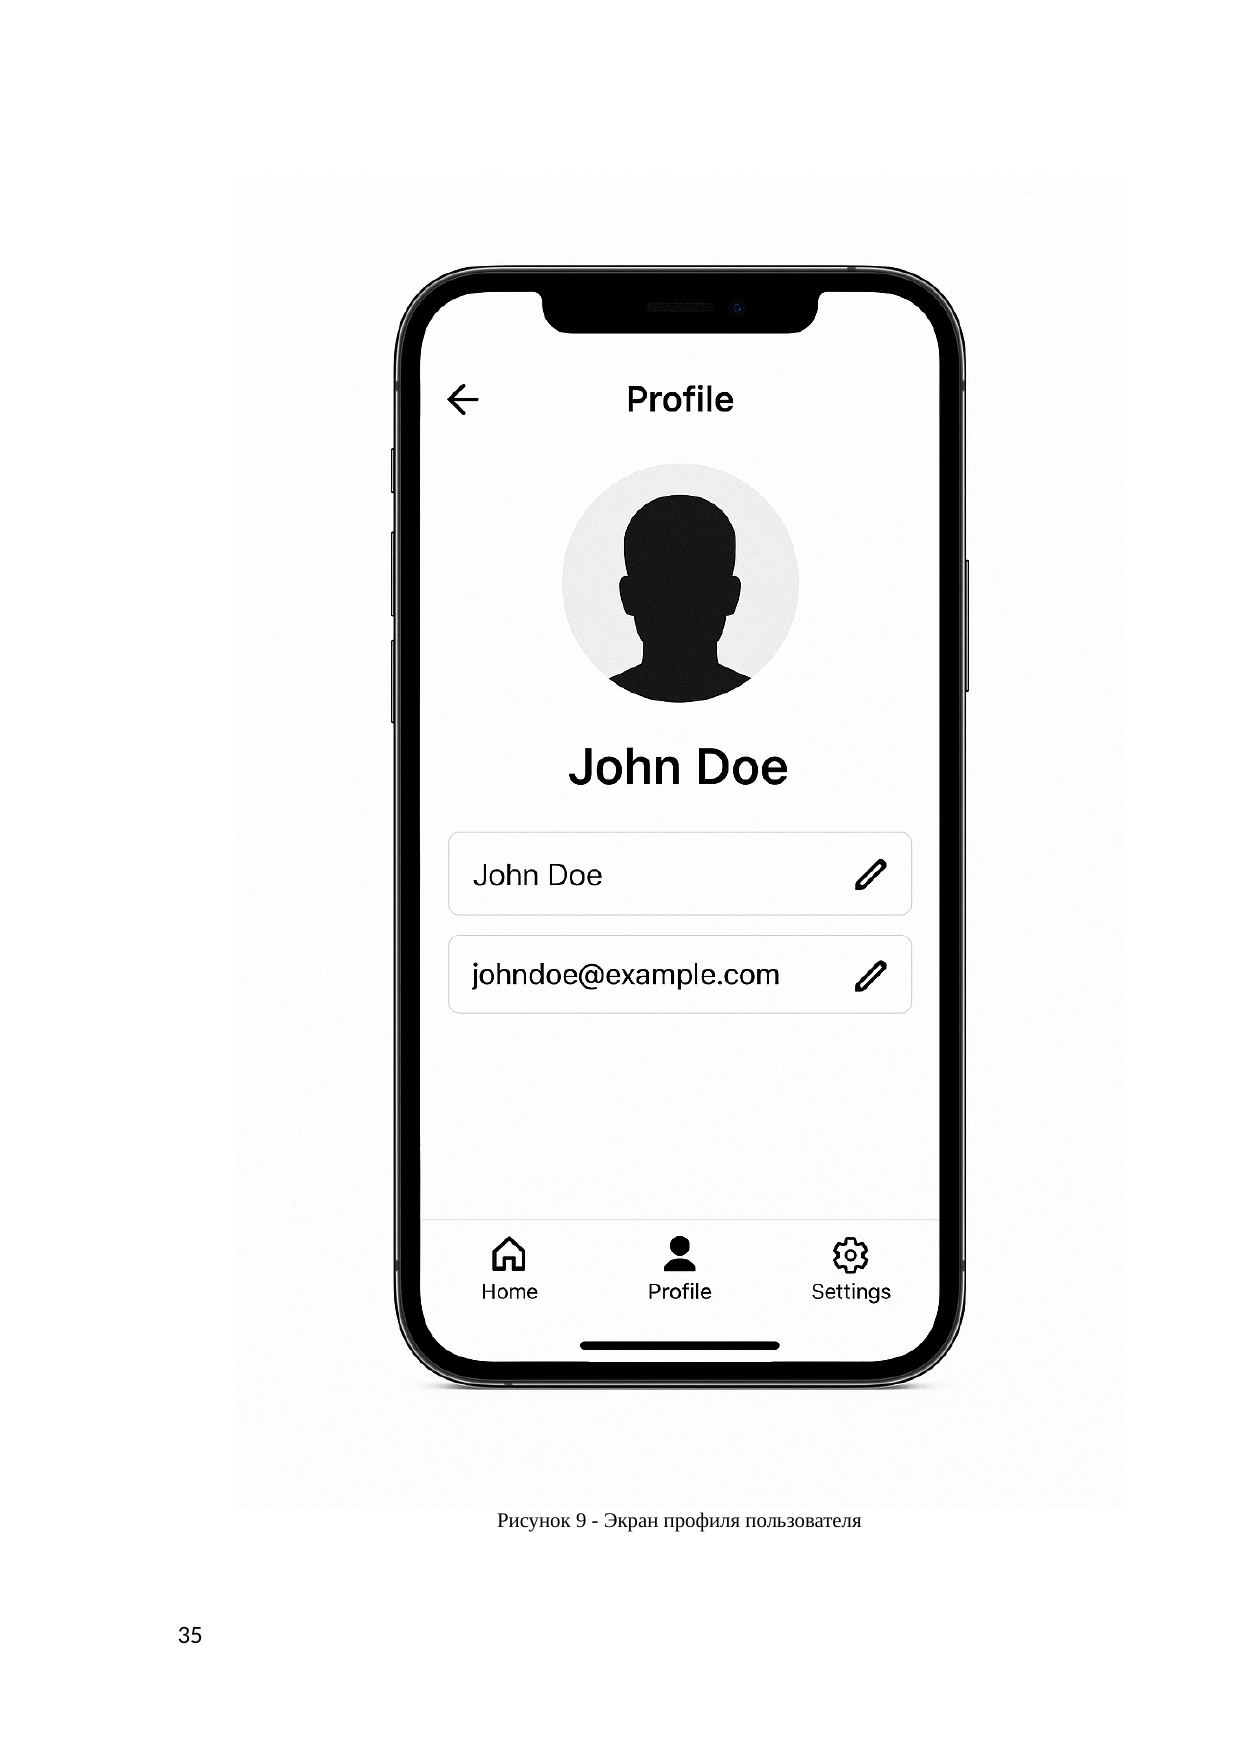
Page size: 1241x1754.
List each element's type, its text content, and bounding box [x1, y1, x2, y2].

text Рисунок 9 - Экран профиля пользователя [177, 1508, 1181, 1532]
picture [235, 175, 1124, 1508]
